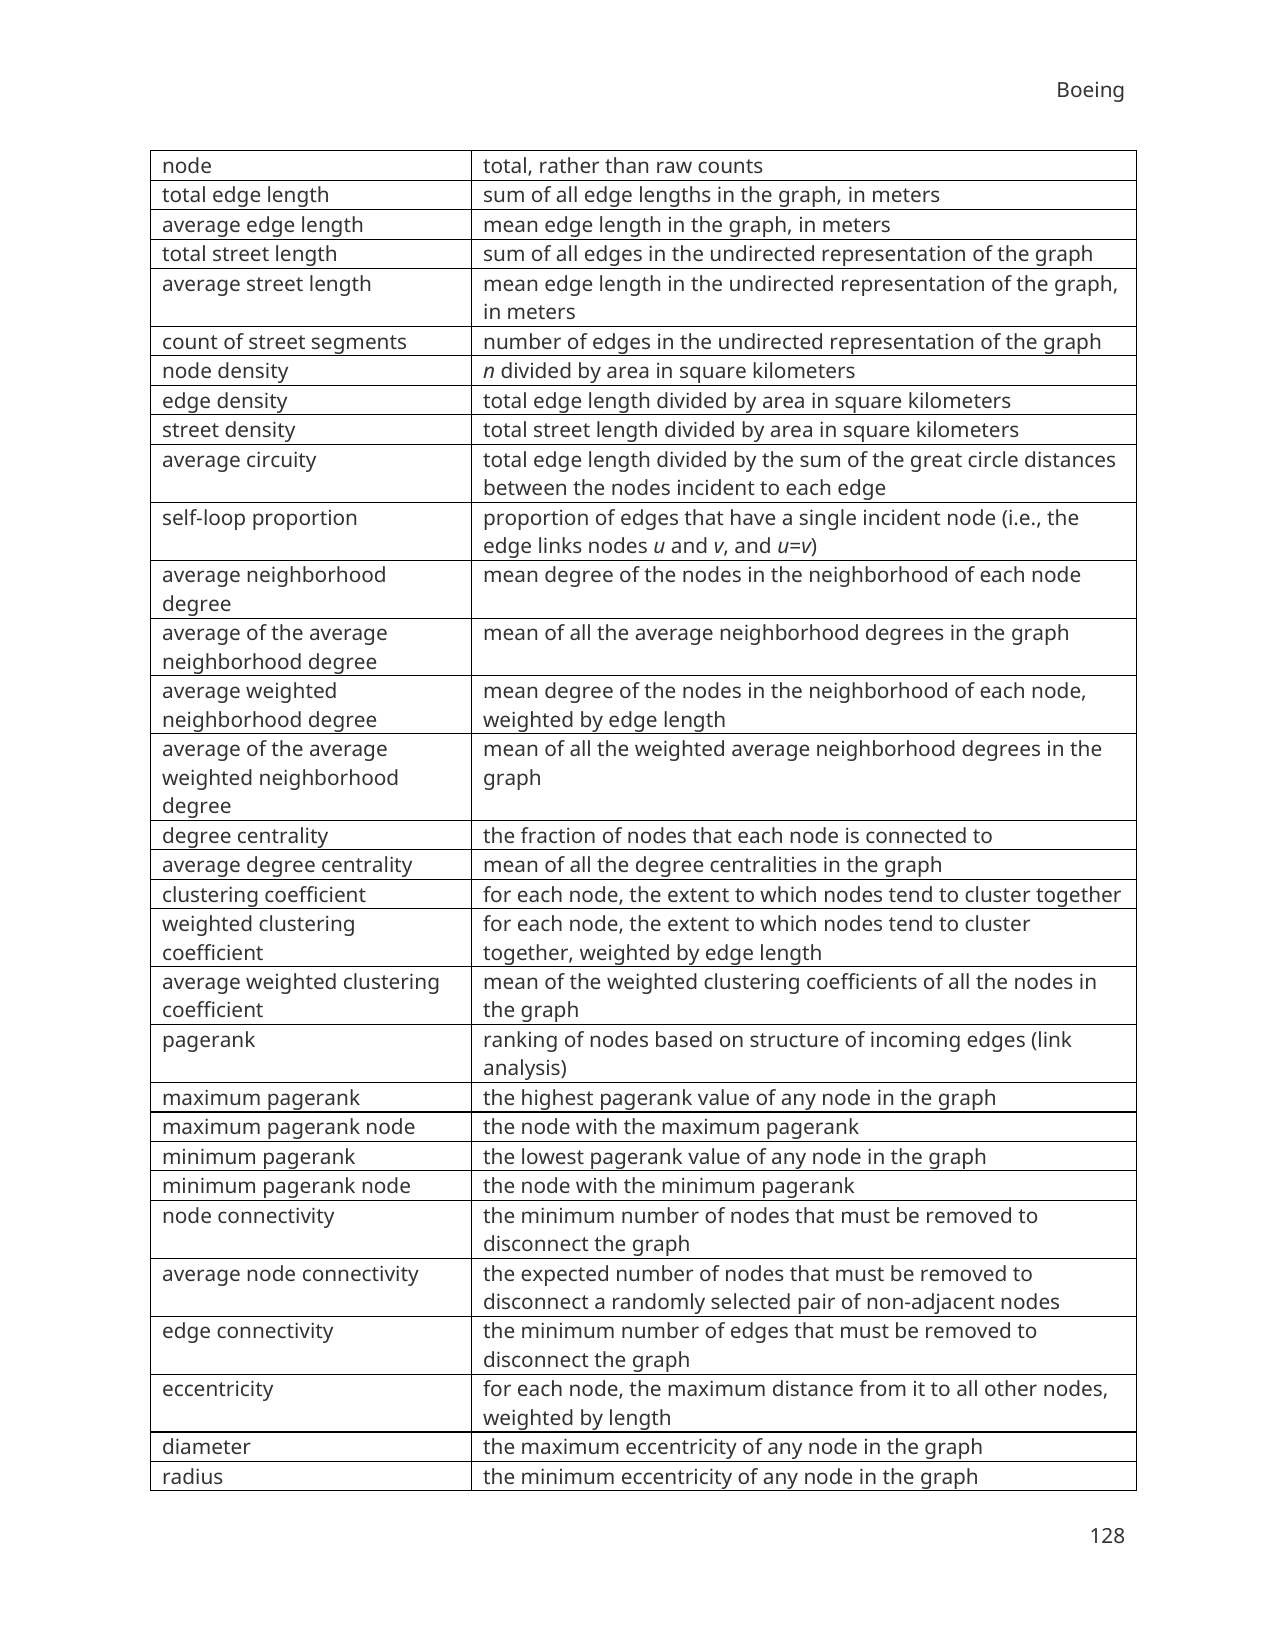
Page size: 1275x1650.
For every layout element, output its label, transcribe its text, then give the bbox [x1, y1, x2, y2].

table_cell total edge length divided by the sum of the great circle distances between the nodes incident to each edge [472, 445, 1136, 502]
table_cell average neighborhood degree [151, 561, 471, 617]
table_cell total street length [151, 240, 471, 268]
table_cell the minimum eccentricity of any node in the graph [472, 1462, 1136, 1490]
table_cell weighted clustering coefficient [151, 909, 471, 966]
table_cell mean of the weighted clustering coefficients of all the nodes in the graph [472, 967, 1136, 1024]
table_cell eccentricity [151, 1375, 471, 1431]
table_cell street density [151, 415, 471, 444]
table_cell the node with the maximum pagerank [472, 1113, 1136, 1141]
table_cell node density [151, 356, 471, 385]
table_cell diameter [151, 1433, 471, 1461]
table_cell the node with the minimum pagerank [472, 1171, 1136, 1200]
table_cell mean of all the average neighborhood degrees in the graph [472, 619, 1136, 675]
table_cell proportion of edges that have a single incident node (i.e., the edge links nodes u and v, and u=v) [472, 503, 1136, 559]
table_cell the fraction of nodes that each node is connected to [472, 821, 1136, 849]
table_cell mean degree of the nodes in the neighborhood of each node [472, 561, 1136, 617]
table_cell edge connectivity [151, 1317, 471, 1373]
table_cell mean edge length in the graph, in meters [472, 210, 1136, 238]
table_cell average edge length [151, 210, 471, 238]
table_cell node connectivity [151, 1201, 471, 1258]
table_cell minimum pagerank node [151, 1171, 471, 1200]
table_cell sum of all edge lengths in the graph, in meters [472, 181, 1136, 209]
table_cell average of the average weighted neighborhood degree [151, 734, 471, 820]
table_cell self-loop proportion [151, 503, 471, 559]
table_cell degree centrality [151, 821, 471, 849]
table_cell average weighted clustering coefficient [151, 967, 471, 1024]
table_cell mean of all the degree centralities in the graph [472, 850, 1136, 879]
table_cell total edge length [151, 181, 471, 209]
table_cell clustering coefficient [151, 880, 471, 908]
table_cell mean degree of the nodes in the neighborhood of each node, weighted by edge length [472, 676, 1136, 733]
table_cell the minimum number of nodes that must be removed to disconnect the graph [472, 1201, 1136, 1258]
table_cell sum of all edges in the undirected representation of the graph [472, 240, 1136, 268]
table_cell minimum pagerank [151, 1142, 471, 1170]
table_cell maximum pagerank node [151, 1113, 471, 1141]
table_cell average weighted neighborhood degree [151, 676, 471, 733]
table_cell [151, 151, 471, 179]
table_cell for each node, the extent to which nodes tend to cluster together [472, 880, 1136, 908]
table_cell the maximum eccentricity of any node in the graph [472, 1433, 1136, 1461]
table_cell average degree centrality [151, 850, 471, 879]
table_cell the highest pagerank value of any node in the graph [472, 1083, 1136, 1111]
table_cell average node connectivity [151, 1259, 471, 1316]
table_cell for each node, the extent to which nodes tend to cluster together, weighted by edge length [472, 909, 1136, 966]
table_cell radius [151, 1462, 471, 1490]
table_cell mean edge length in the undirected representation of the graph, in meters [472, 269, 1136, 326]
table_cell total edge length divided by area in square kilometers [472, 386, 1136, 414]
table_cell maximum pagerank [151, 1083, 471, 1111]
table_cell ranking of nodes based on structure of incoming edges (link analysis) [472, 1025, 1136, 1082]
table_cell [472, 151, 1136, 179]
table_cell mean of all the weighted average neighborhood degrees in the graph [472, 734, 1136, 820]
table_cell the minimum number of edges that must be removed to disconnect the graph [472, 1317, 1136, 1373]
table_cell the lowest pagerank value of any node in the graph [472, 1142, 1136, 1170]
table_cell number of edges in the undirected representation of the graph [472, 327, 1136, 355]
table_cell average of the average neighborhood degree [151, 619, 471, 675]
table_cell count of street segments [151, 327, 471, 355]
table_cell edge density [151, 386, 471, 414]
table_cell n divided by area in square kilometers [472, 356, 1136, 385]
table_cell average street length [151, 269, 471, 326]
table_cell average circuity [151, 445, 471, 502]
table_cell pagerank [151, 1025, 471, 1082]
table_cell the expected number of nodes that must be removed to disconnect a randomly selected pair of non-adjacent nodes [472, 1259, 1136, 1316]
table_cell total street length divided by area in square kilometers [472, 415, 1136, 444]
table_cell for each node, the maximum distance from it to all other nodes, weighted by length [472, 1375, 1136, 1431]
